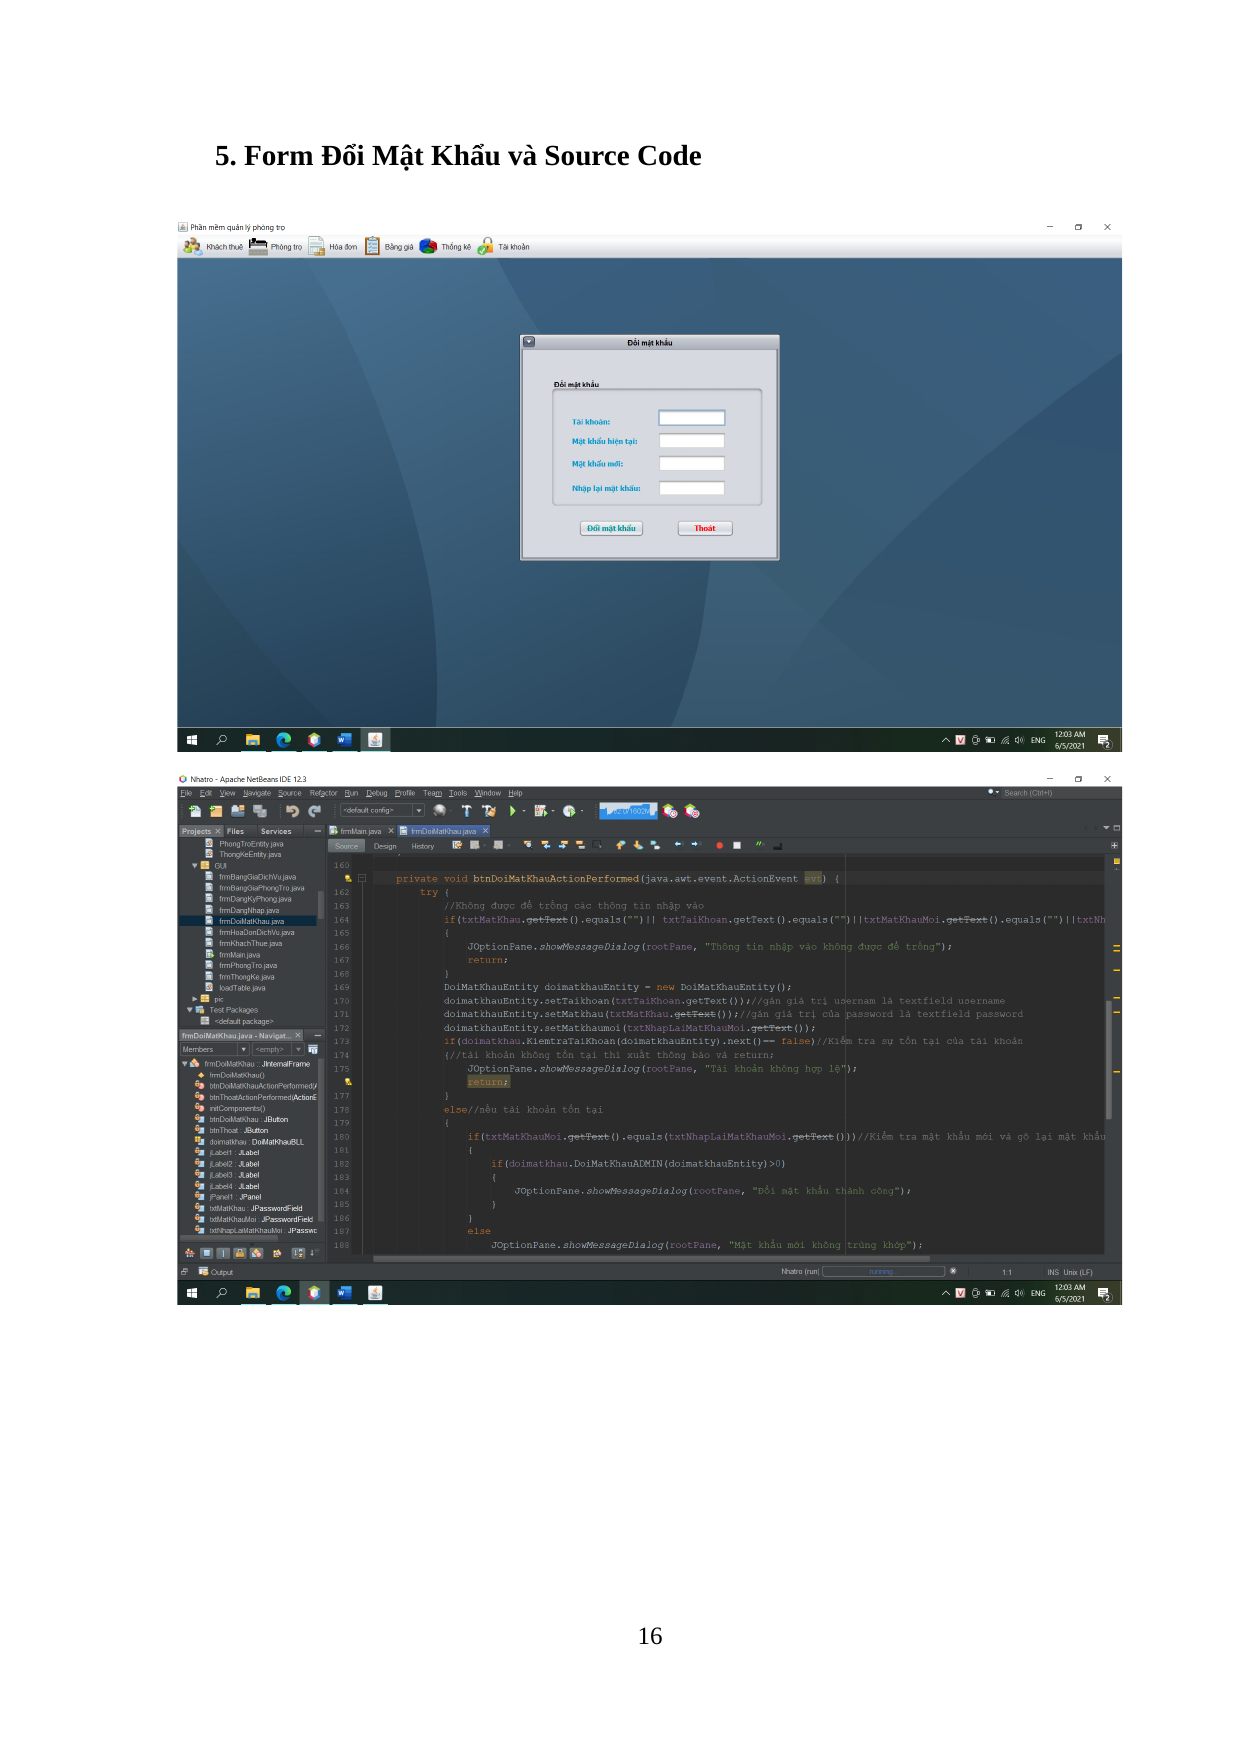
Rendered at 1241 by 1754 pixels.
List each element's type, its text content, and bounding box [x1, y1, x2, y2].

text Form Đổi Mật Khẩu và Source Code [215, 122, 1122, 187]
picture [177, 220, 1123, 752]
picture [177, 772, 1123, 1305]
